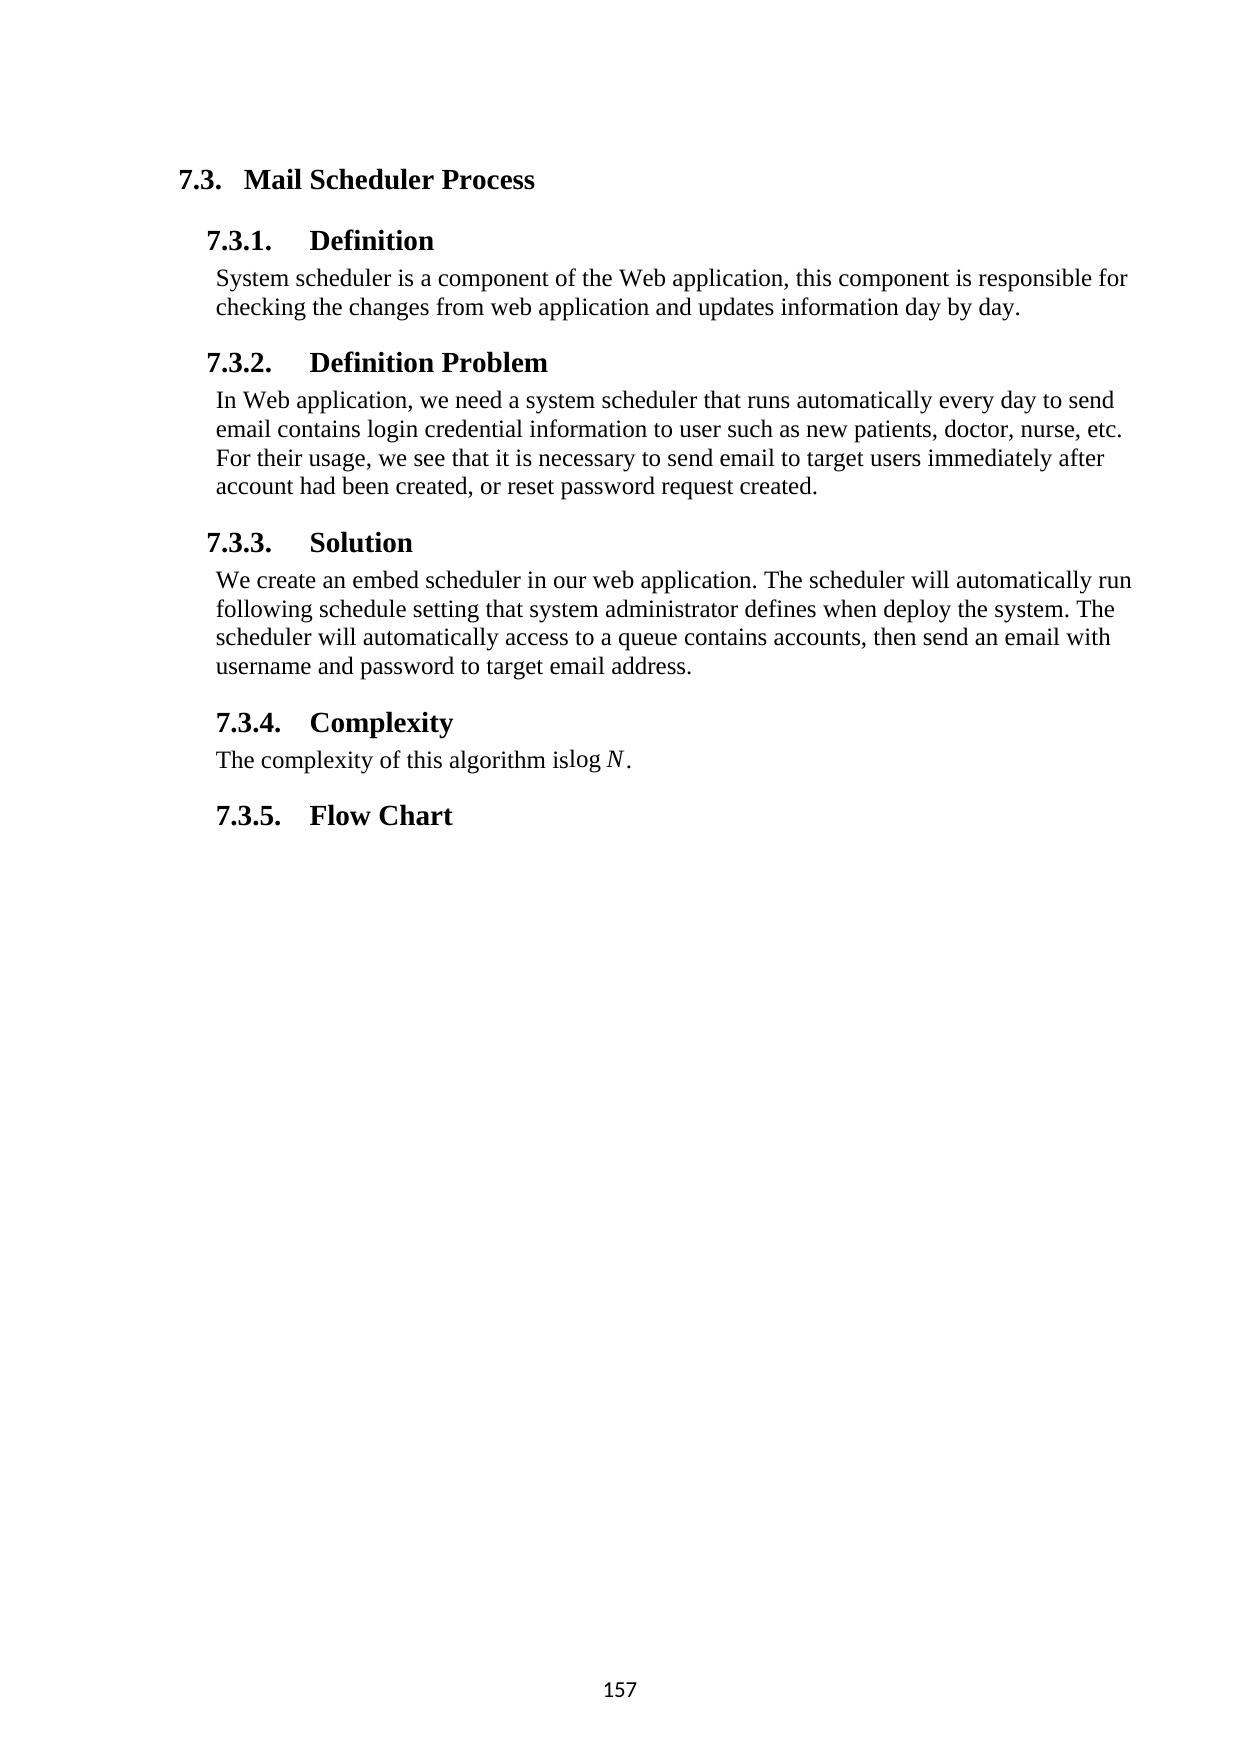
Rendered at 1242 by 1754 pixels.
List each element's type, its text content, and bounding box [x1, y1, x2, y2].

text In Web application, we need a system scheduler that runs automatically every day to send email contains login credential information to user such as new patients, doctor, nurse, etc. For their usage, we see that it is necessary to send email to target users immediately after account had been created, or reset password request created. [216, 385, 1146, 500]
subtitle Mail Scheduler Process [169, 162, 1146, 196]
subtitle Definition [206, 223, 1146, 257]
subtitle Flow Chart [216, 798, 1146, 832]
subtitle Definition Problem [206, 345, 1146, 379]
text The complexity of this algorithm is. [216, 745, 1146, 773]
text We create an embed scheduler in our web application. The scheduler will automatically run following schedule setting that system administrator defines when deploy the system. The scheduler will automatically access to a queue contains accounts, then send an email with username and password to target email address. [216, 565, 1146, 680]
subtitle Complexity [216, 705, 1146, 738]
text System scheduler is a component of the Web application, this component is responsible for checking the changes from web application and updates information day by day. [216, 263, 1146, 320]
subtitle Solution [206, 525, 1146, 559]
